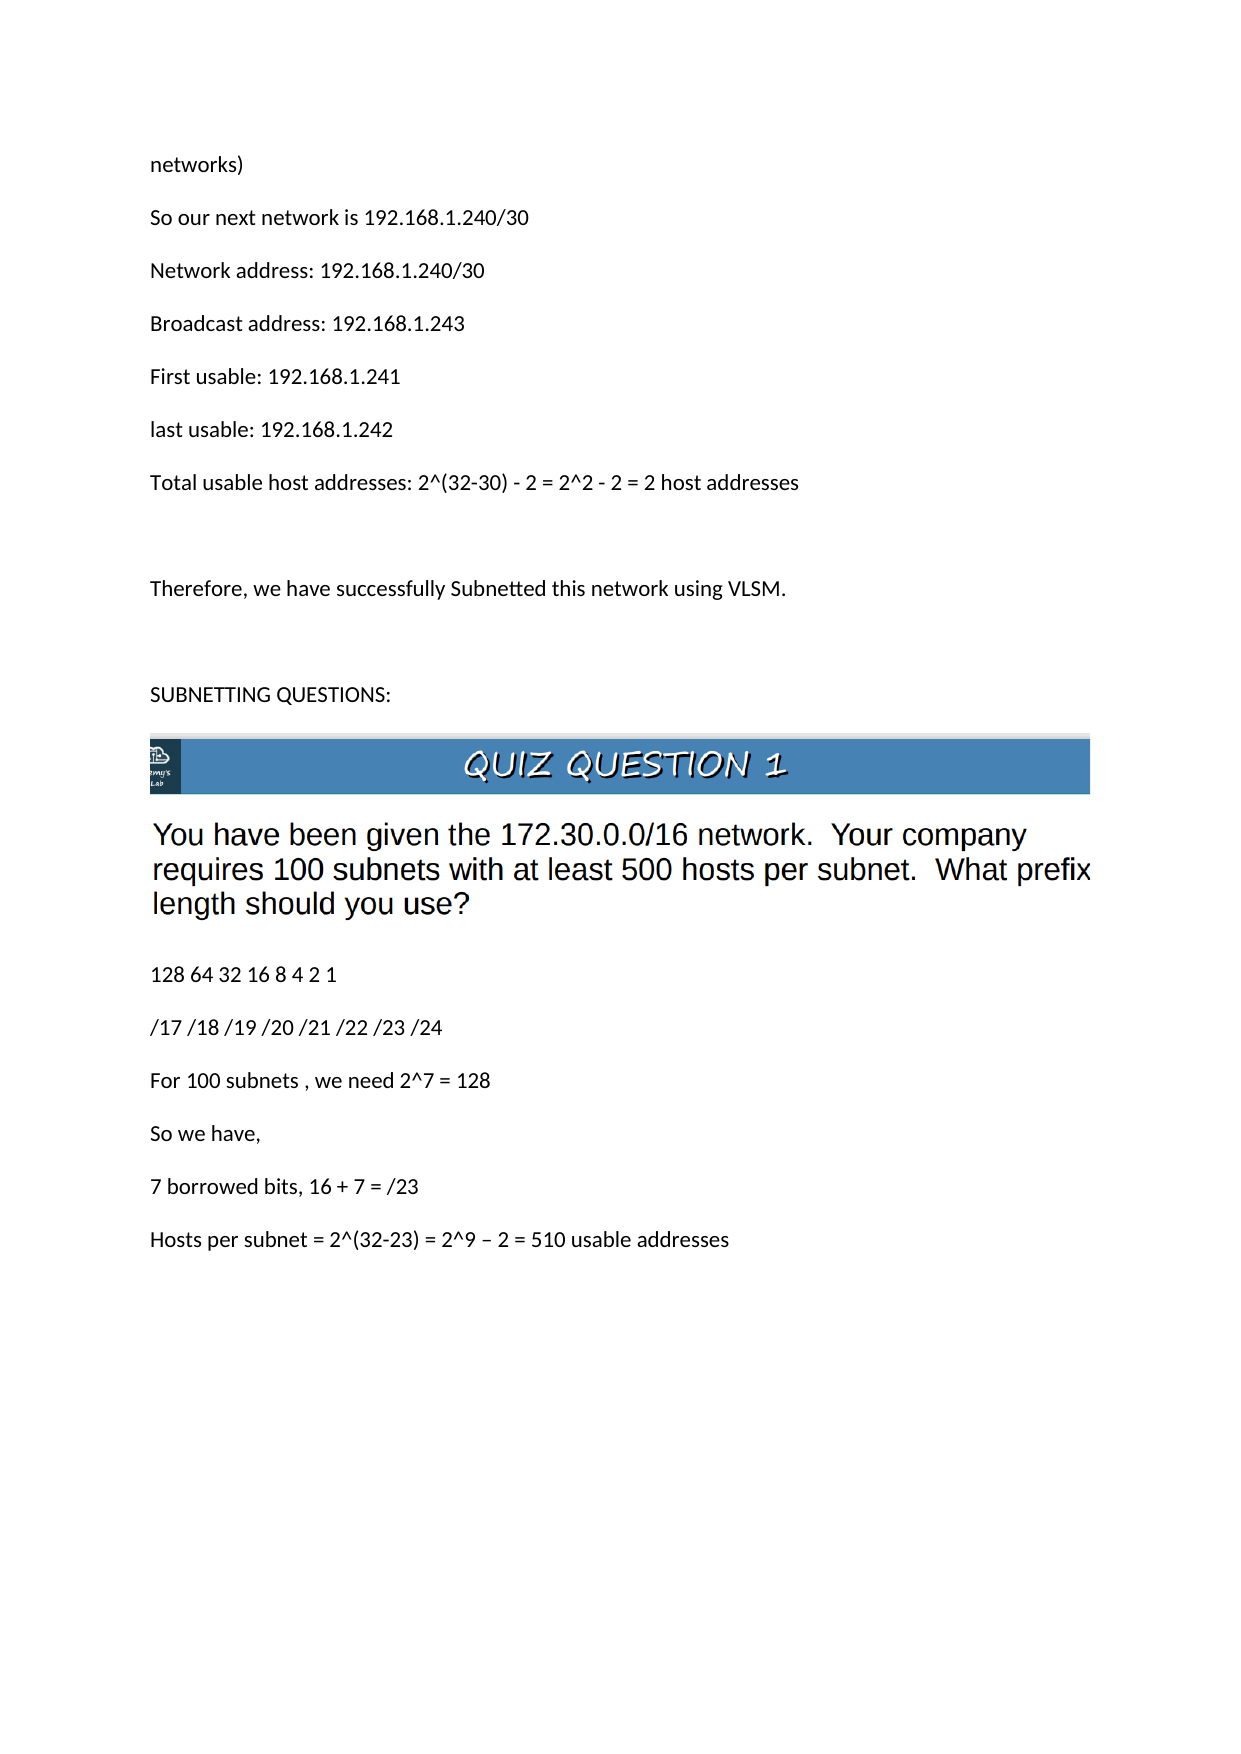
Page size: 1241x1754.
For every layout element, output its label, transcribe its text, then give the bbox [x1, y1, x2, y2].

text 7 borrowed bits, 16 + 7 = /23 [150, 1172, 1090, 1201]
text 128 64 32 16 8 4 2 1 [150, 960, 1090, 988]
text last usable: 192.168.1.242 [150, 415, 1090, 443]
text /17 /18 /19 /20 /21 /22 /23 /24 [150, 1013, 1090, 1041]
text Total usable host addresses: 2^(32-30) - 2 = 2^2 - 2 = 2 host addresses [150, 468, 1090, 496]
text SUBNETTING QUESTIONS: [150, 680, 1090, 708]
text So our next network is 192.168.1.240/30 [150, 203, 1090, 231]
text Broadcast address: 192.168.1.243 [150, 309, 1090, 337]
text Therefore, we have successfully Subnetted this network using VLSM. [150, 574, 1090, 602]
text Network address: 192.168.1.240/30 [150, 256, 1090, 284]
text So we have, [150, 1119, 1090, 1147]
text networks) [150, 150, 1090, 178]
text First usable: 192.168.1.241 [150, 362, 1090, 390]
text For 100 subnets , we need 2^7 = 128 [150, 1066, 1090, 1094]
text Hosts per subnet = 2^(32-23) = 2^9 – 2 = 510 usable addresses [150, 1226, 1090, 1253]
